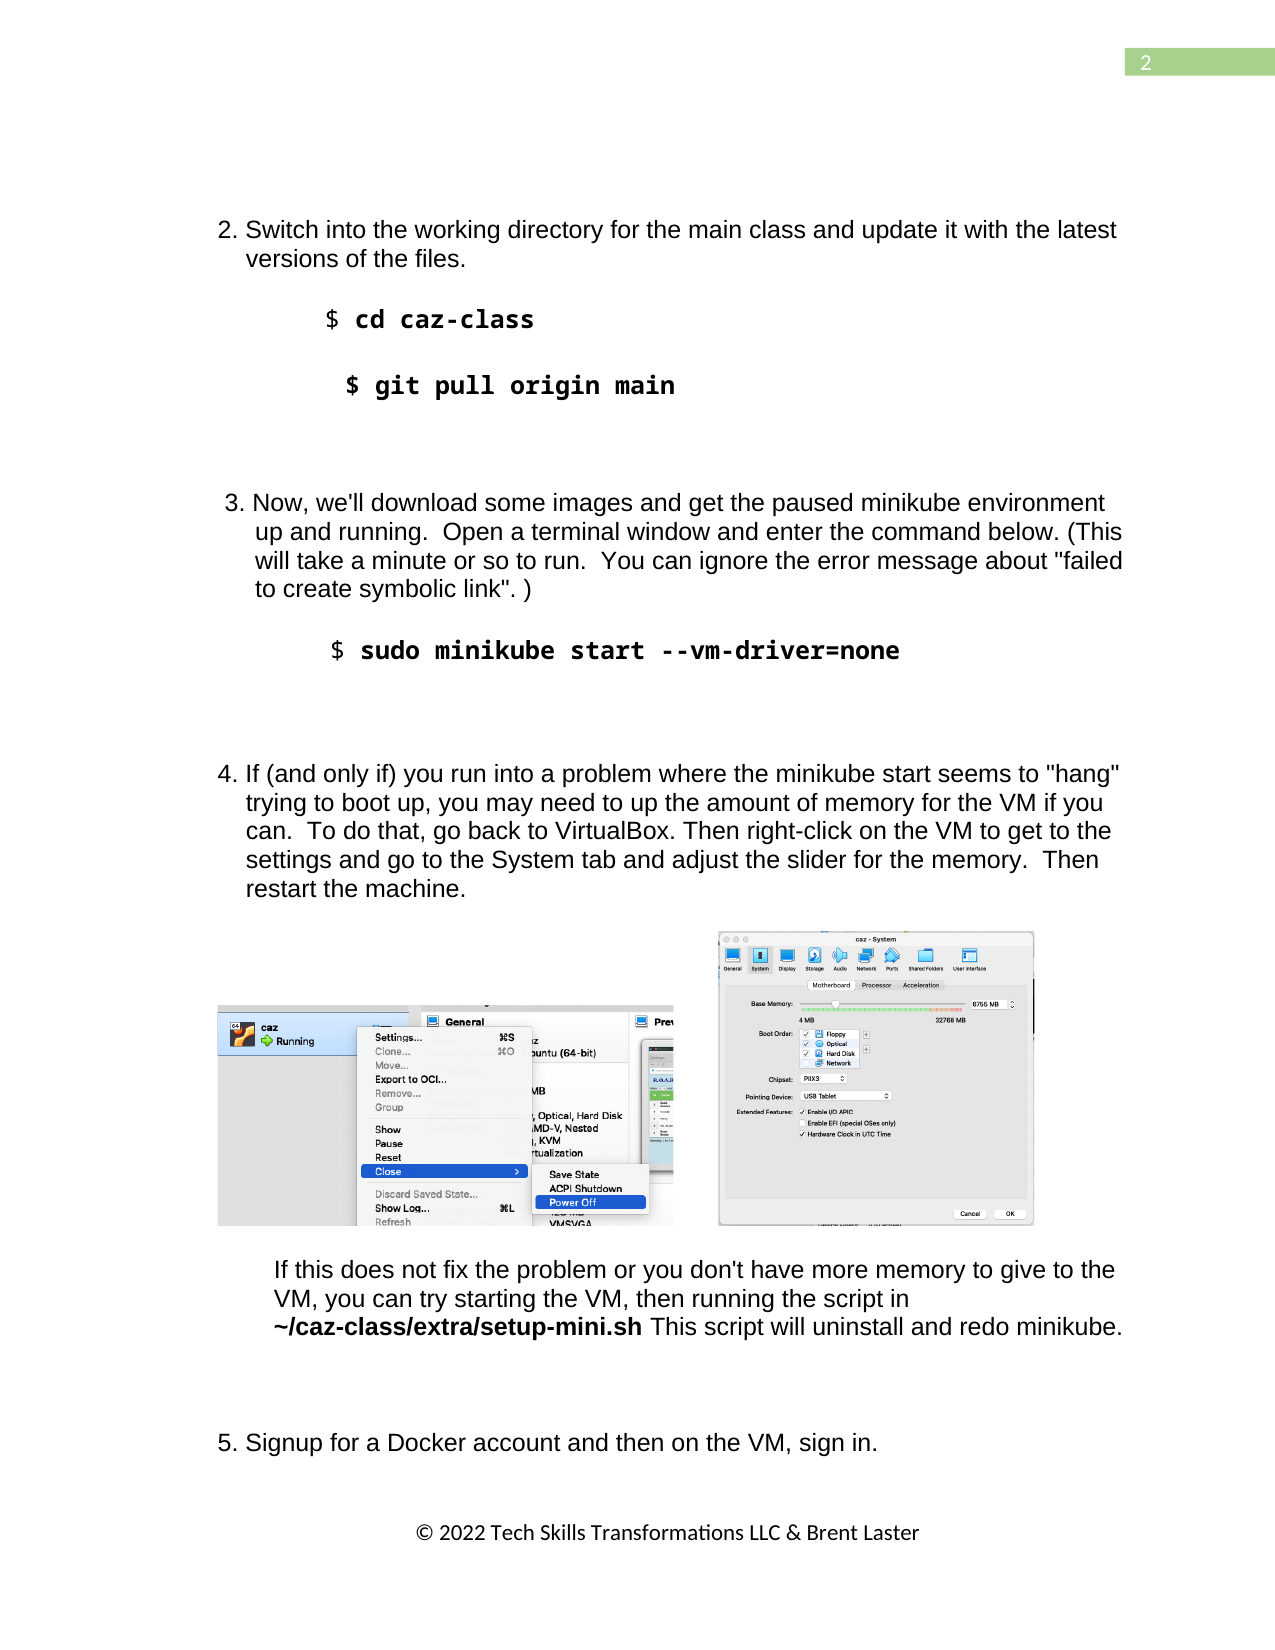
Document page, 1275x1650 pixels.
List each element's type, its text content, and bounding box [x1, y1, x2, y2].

picture [718, 931, 1035, 1226]
text 3. Now, we'll download some images and get the paused minikube environment up and running. Open a terminal window and enter the command below. (This will take a minute or so to run. You can ignore the error message about "failed to create symbolic link". ) [217, 488, 1125, 603]
text $ sudo minikube start --vm-driver=none [236, 632, 1125, 666]
text $ git pull origin main [180, 368, 1125, 402]
picture [217, 1005, 674, 1226]
text 4. If (and only if) you run into a problem where the minikube start seems to "hang" trying to boot up, you may need to up the amount of memory for the VM if you can. To do that, go back to VirtualBox. Then right-click on the VM to get to the settings and go to the System tab and adjust the slider for the memory. Then restart the machine. [217, 759, 1125, 902]
list $ cd caz-class [255, 302, 1125, 336]
text If this does not fix the problem or you don't have more memory to give to the VM, you can try starting the VM, then running the script in ~/caz-class/extra/setup-mini.sh This script will uninstall and redo minikube. [274, 1255, 1125, 1341]
text 5. Signup for a Docker account and then on the VM, sign in. [217, 1427, 1125, 1456]
text 2. Switch into the working directory for the main class and update it with the latest versions of the files. [217, 215, 1125, 273]
